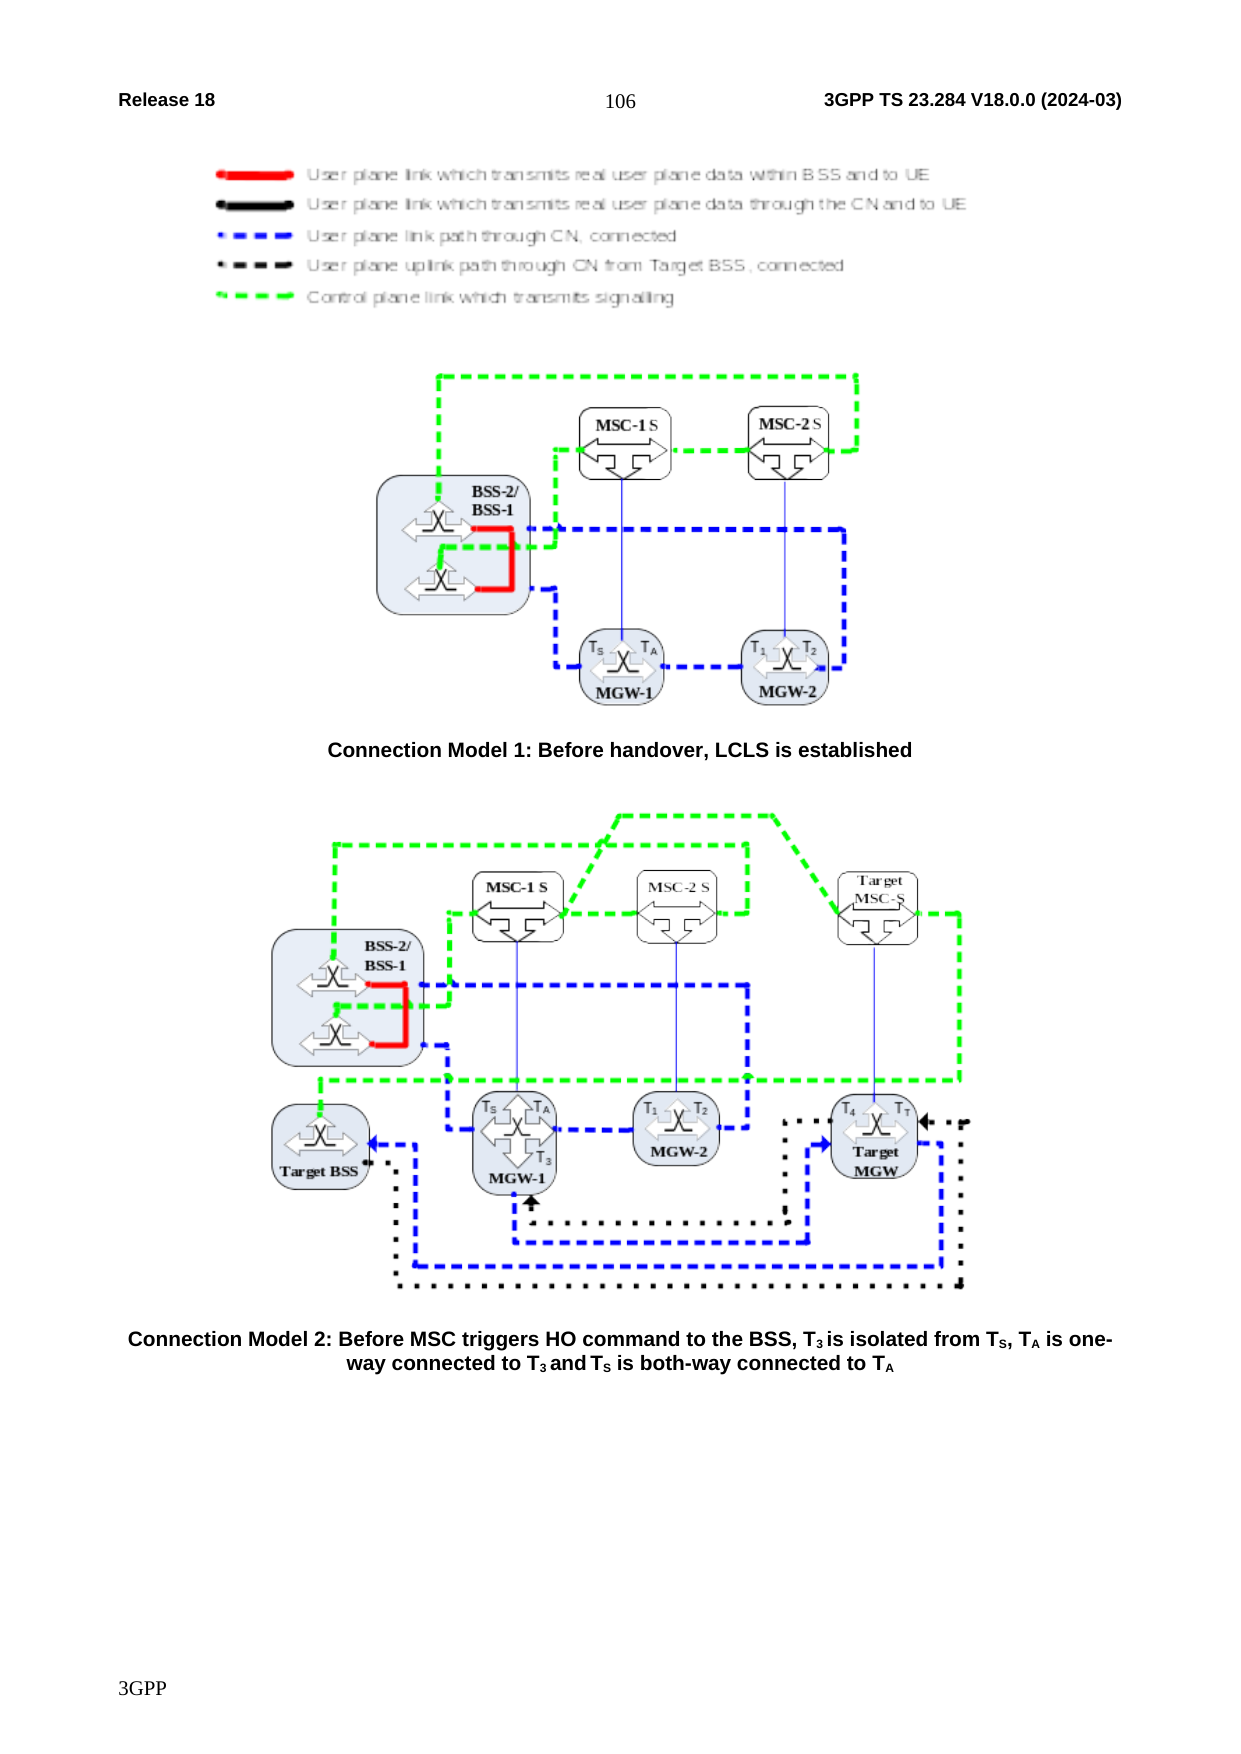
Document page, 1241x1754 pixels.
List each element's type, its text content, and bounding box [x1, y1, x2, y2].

text Connection Model 1: Before handover, LCLS is established [118, 738, 1122, 762]
text Connection Model 2: Before MSC triggers HO command to the BSS, T3 is isolated from TS, TA is one-way connected to T3 and TS is both-way connected to TA [118, 1327, 1122, 1374]
